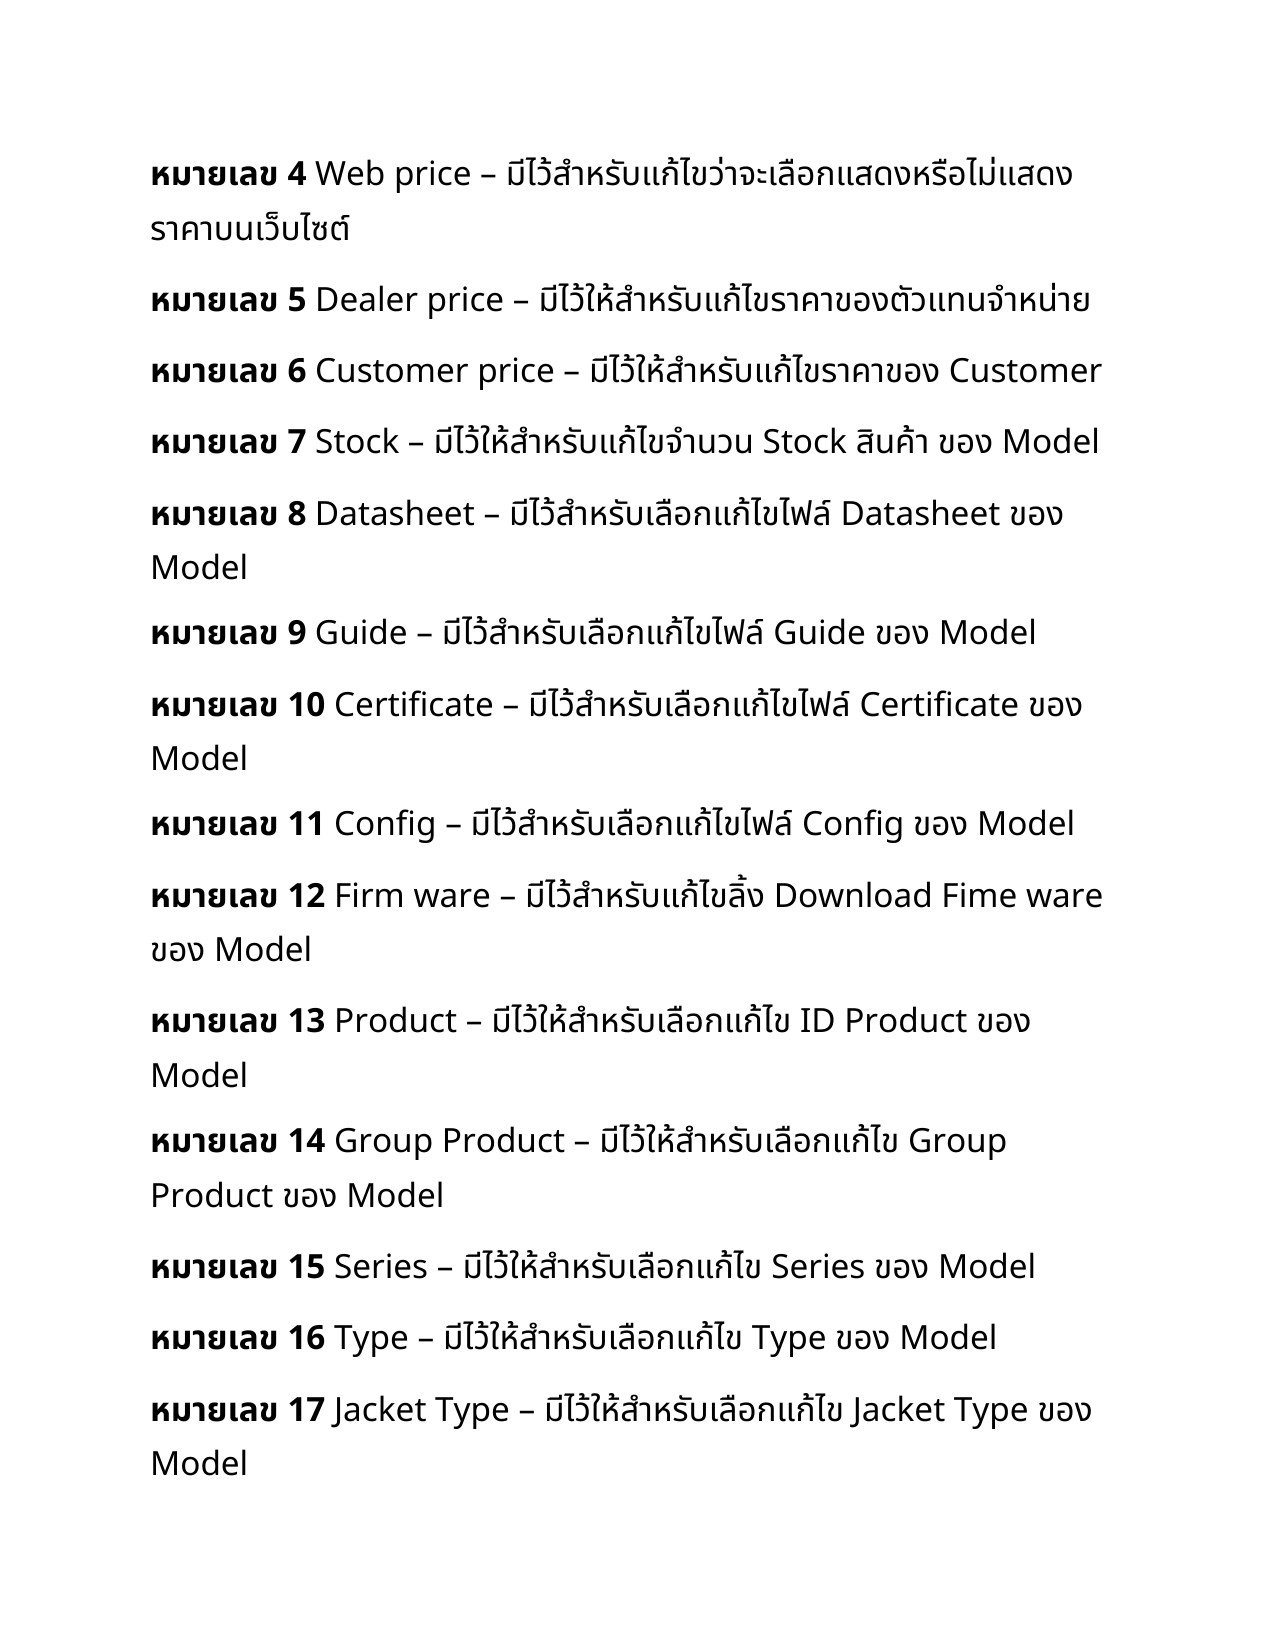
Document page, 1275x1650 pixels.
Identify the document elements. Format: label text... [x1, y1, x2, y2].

text หมายเลข 8 Datasheet – มีไว้สำหรับเลือกแก้ไขไฟล์ Datasheet ของ Model [150, 489, 1125, 589]
text หมายเลข 15 Series – มีไว้ให้สำหรับเลือกแก้ไข Series ของ Model [150, 1243, 1125, 1293]
text หมายเลข 4 Web price – มีไว้สำหรับแก้ไขว่าจะเลือกแสดงหรือไม่แสดงราคาบนเว็บไซต์ [150, 150, 1125, 255]
text หมายเลข 17 Jacket Type – มีไว้ให้สำหรับเลือกแก้ไข Jacket Type ของ Model [150, 1385, 1125, 1485]
text หมายเลข 13 Product – มีไว้ให้สำหรับเลือกแก้ไข ID Product ของ Model [150, 997, 1125, 1097]
text หมายเลข 12 Firm ware – มีไว้สำหรับแก้ไขลิ้ง Download Fime ware ของ Model [150, 871, 1125, 977]
text หมายเลข 16 Type – มีไว้ให้สำหรับเลือกแก้ไข Type ของ Model [150, 1314, 1125, 1365]
text หมายเลข 5 Dealer price – มีไว้ให้สำหรับแก้ไขราคาของตัวแทนจำหน่าย [150, 276, 1125, 326]
text หมายเลข 14 Group Product – มีไว้ให้สำหรับเลือกแก้ไข Group Product ของ Model [150, 1117, 1125, 1222]
text หมายเลข 6 Customer price – มีไว้ให้สำหรับแก้ไขราคาของ Customer [150, 347, 1125, 397]
text หมายเลข 11 Config – มีไว้สำหรับเลือกแก้ไขไฟล์ Config ของ Model [150, 800, 1125, 851]
text หมายเลข 7 Stock – มีไว้ให้สำหรับแก้ไขจำนวน Stock สินค้า ของ Model [150, 418, 1125, 469]
text หมายเลข 10 Certificate – มีไว้สำหรับเลือกแก้ไขไฟล์ Certificate ของ Model [150, 680, 1125, 780]
text หมายเลข 9 Guide – มีไว้สำหรับเลือกแก้ไขไฟล์ Guide ของ Model [150, 609, 1125, 660]
